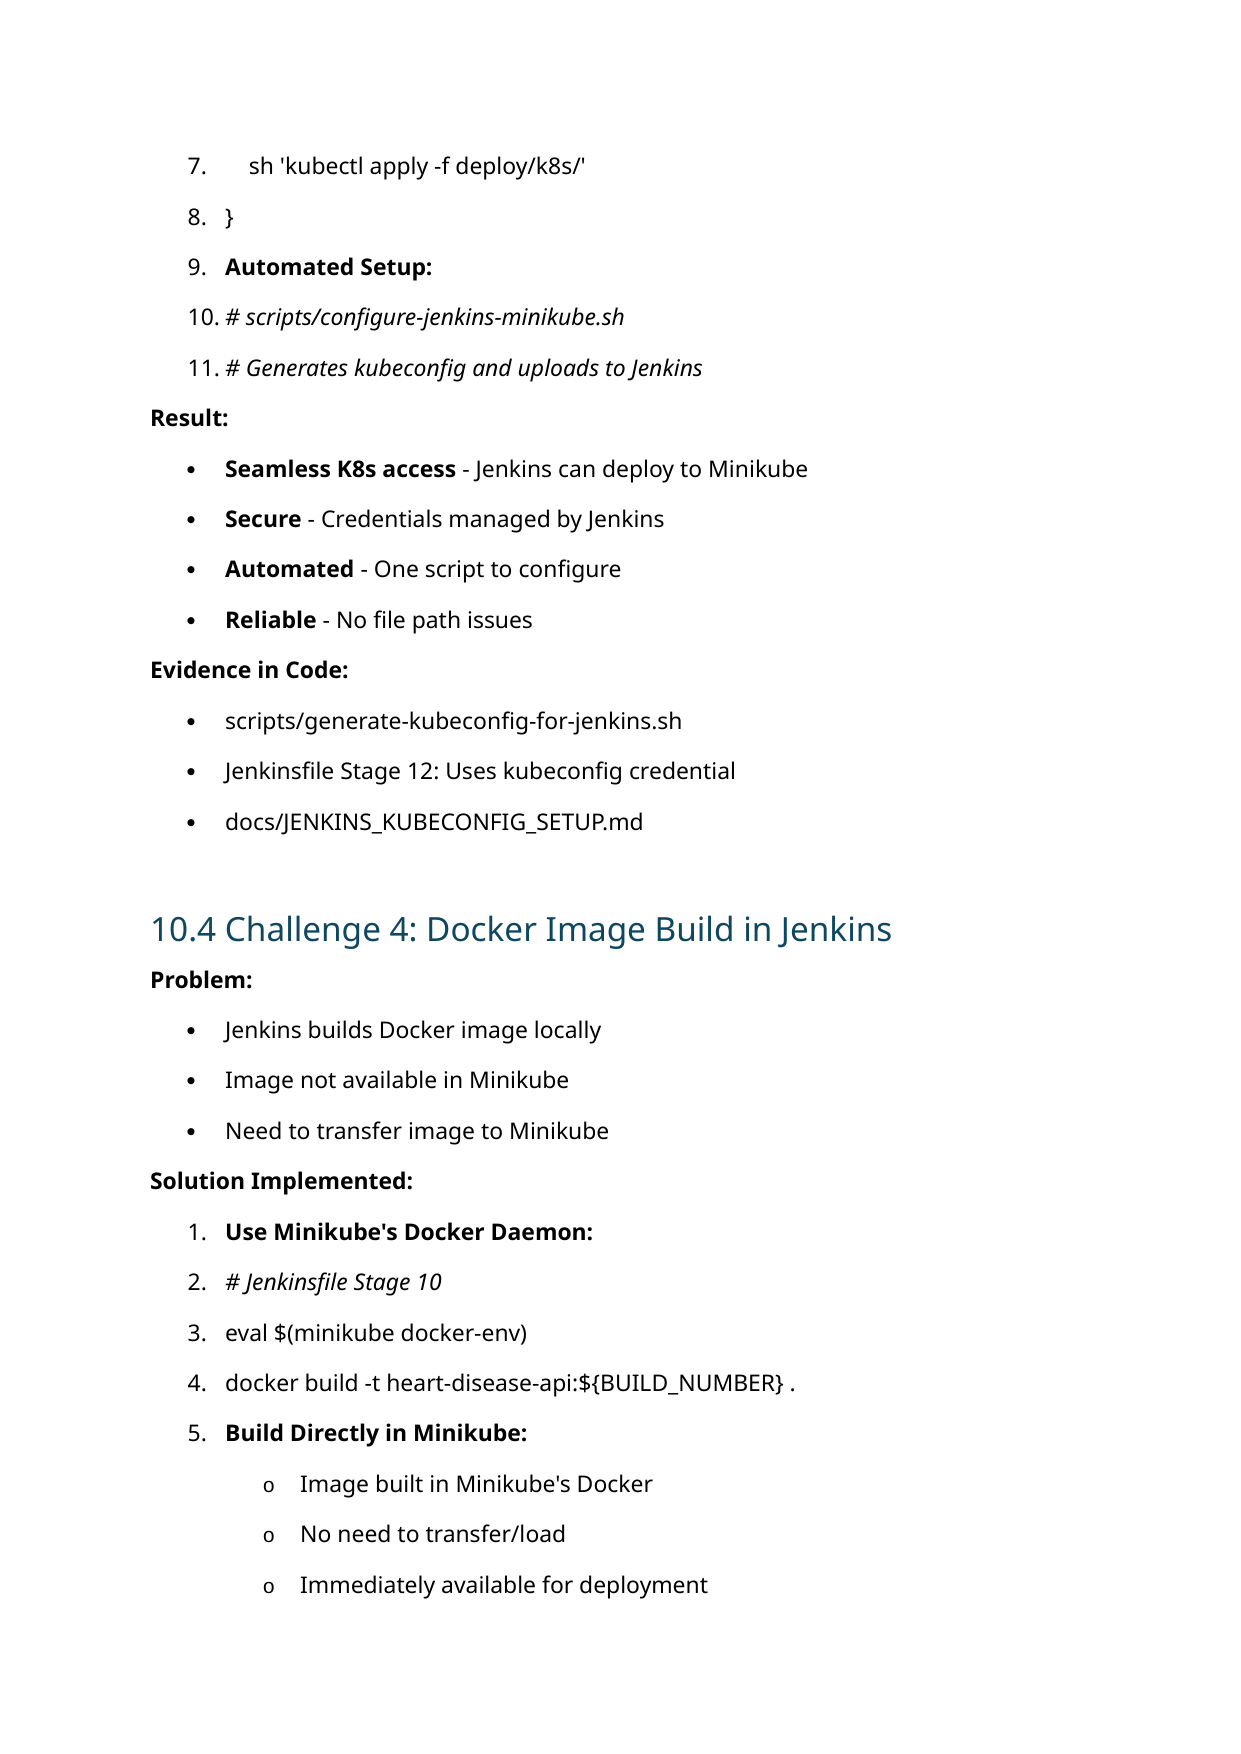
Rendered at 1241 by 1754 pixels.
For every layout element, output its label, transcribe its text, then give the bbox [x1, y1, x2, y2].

list Secure - Credentials managed by Jenkins [187, 503, 1090, 534]
list Jenkins builds Docker image locally [187, 1014, 1090, 1045]
list Automated Setup: [187, 251, 1090, 282]
list Reliable - No file path issues [187, 604, 1090, 635]
list 10.4 Challenge 4: Docker Image Build in Jenkins [150, 906, 1090, 952]
text Evidence in Code: [150, 654, 1090, 685]
list Seamless K8s access - Jenkins can deploy to Minikube [187, 452, 1090, 484]
list # Generates kubeconfig and uploads to Jenkins [187, 352, 1090, 383]
list Immediately available for deployment [262, 1568, 1090, 1600]
list docs/JENKINS_KUBECONFIG_SETUP.md [187, 805, 1090, 837]
list Jenkinsfile Stage 12: Uses kubeconfig credential [187, 755, 1090, 786]
list } [187, 200, 1090, 232]
text Solution Implemented: [150, 1165, 1090, 1196]
list Use Minikube's Docker Daemon: [187, 1216, 1090, 1247]
list No need to transfer/load [262, 1518, 1090, 1549]
list scripts/generate-kubeconfig-for-jenkins.sh [187, 704, 1090, 736]
list docker build -t heart-disease-api:${BUILD_NUMBER} . [187, 1367, 1090, 1398]
list eval $(minikube docker-env) [187, 1316, 1090, 1348]
list sh 'kubectl apply -f deploy/k8s/' [187, 150, 1090, 181]
text Problem: [150, 963, 1090, 995]
list Image not available in Minikube [187, 1064, 1090, 1096]
list Build Directly in Minikube: [187, 1417, 1090, 1448]
list Image built in Minikube's Docker [262, 1468, 1090, 1499]
list # scripts/configure-jenkins-minikube.sh [187, 301, 1090, 332]
list # Jenkinsfile Stage 10 [187, 1266, 1090, 1297]
list Automated - One script to configure [187, 553, 1090, 584]
list Need to transfer image to Minikube [187, 1115, 1090, 1146]
text Result: [150, 402, 1090, 433]
